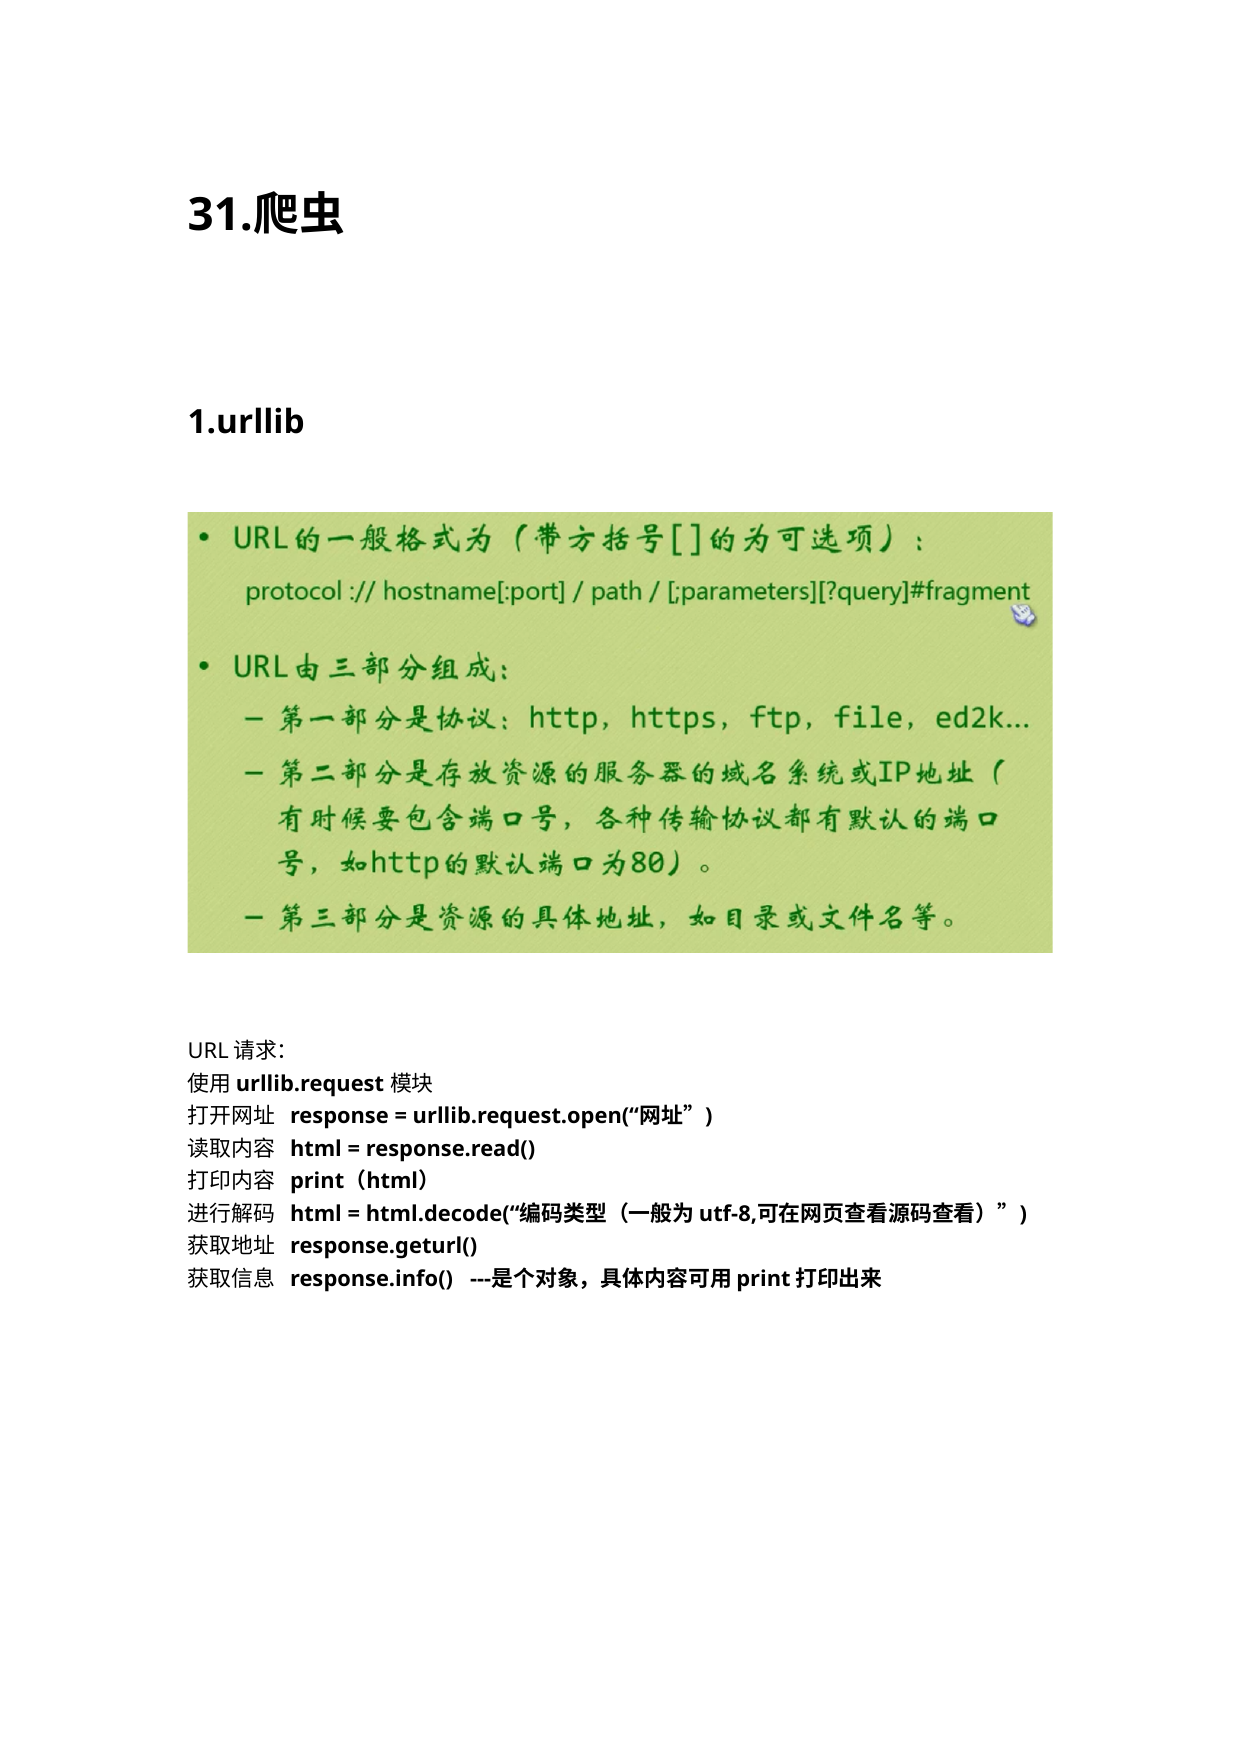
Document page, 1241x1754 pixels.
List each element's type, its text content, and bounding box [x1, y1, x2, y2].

text 读取内容 html = response.read() [187, 1130, 1053, 1163]
subtitle 1.urllib [187, 388, 1053, 453]
subtitle 31.爬虫 [187, 162, 1053, 259]
text URL请求： [187, 1033, 1053, 1065]
text 使用urllib.request 模块 [187, 1065, 1053, 1098]
text 打开网址 response = urllib.request.open(“网址”) [187, 1098, 1053, 1130]
text 进行解码 html = html.decode(“编码类型（一般为utf-8,可在网页查看源码查看）”) [187, 1195, 1053, 1228]
text 打印内容 print（html） [187, 1163, 1053, 1195]
text 获取信息 response.info() ---是个对象，具体内容可用print打印出来 [187, 1260, 1053, 1293]
picture [187, 512, 1053, 953]
text 获取地址 response.geturl() [187, 1228, 1053, 1260]
